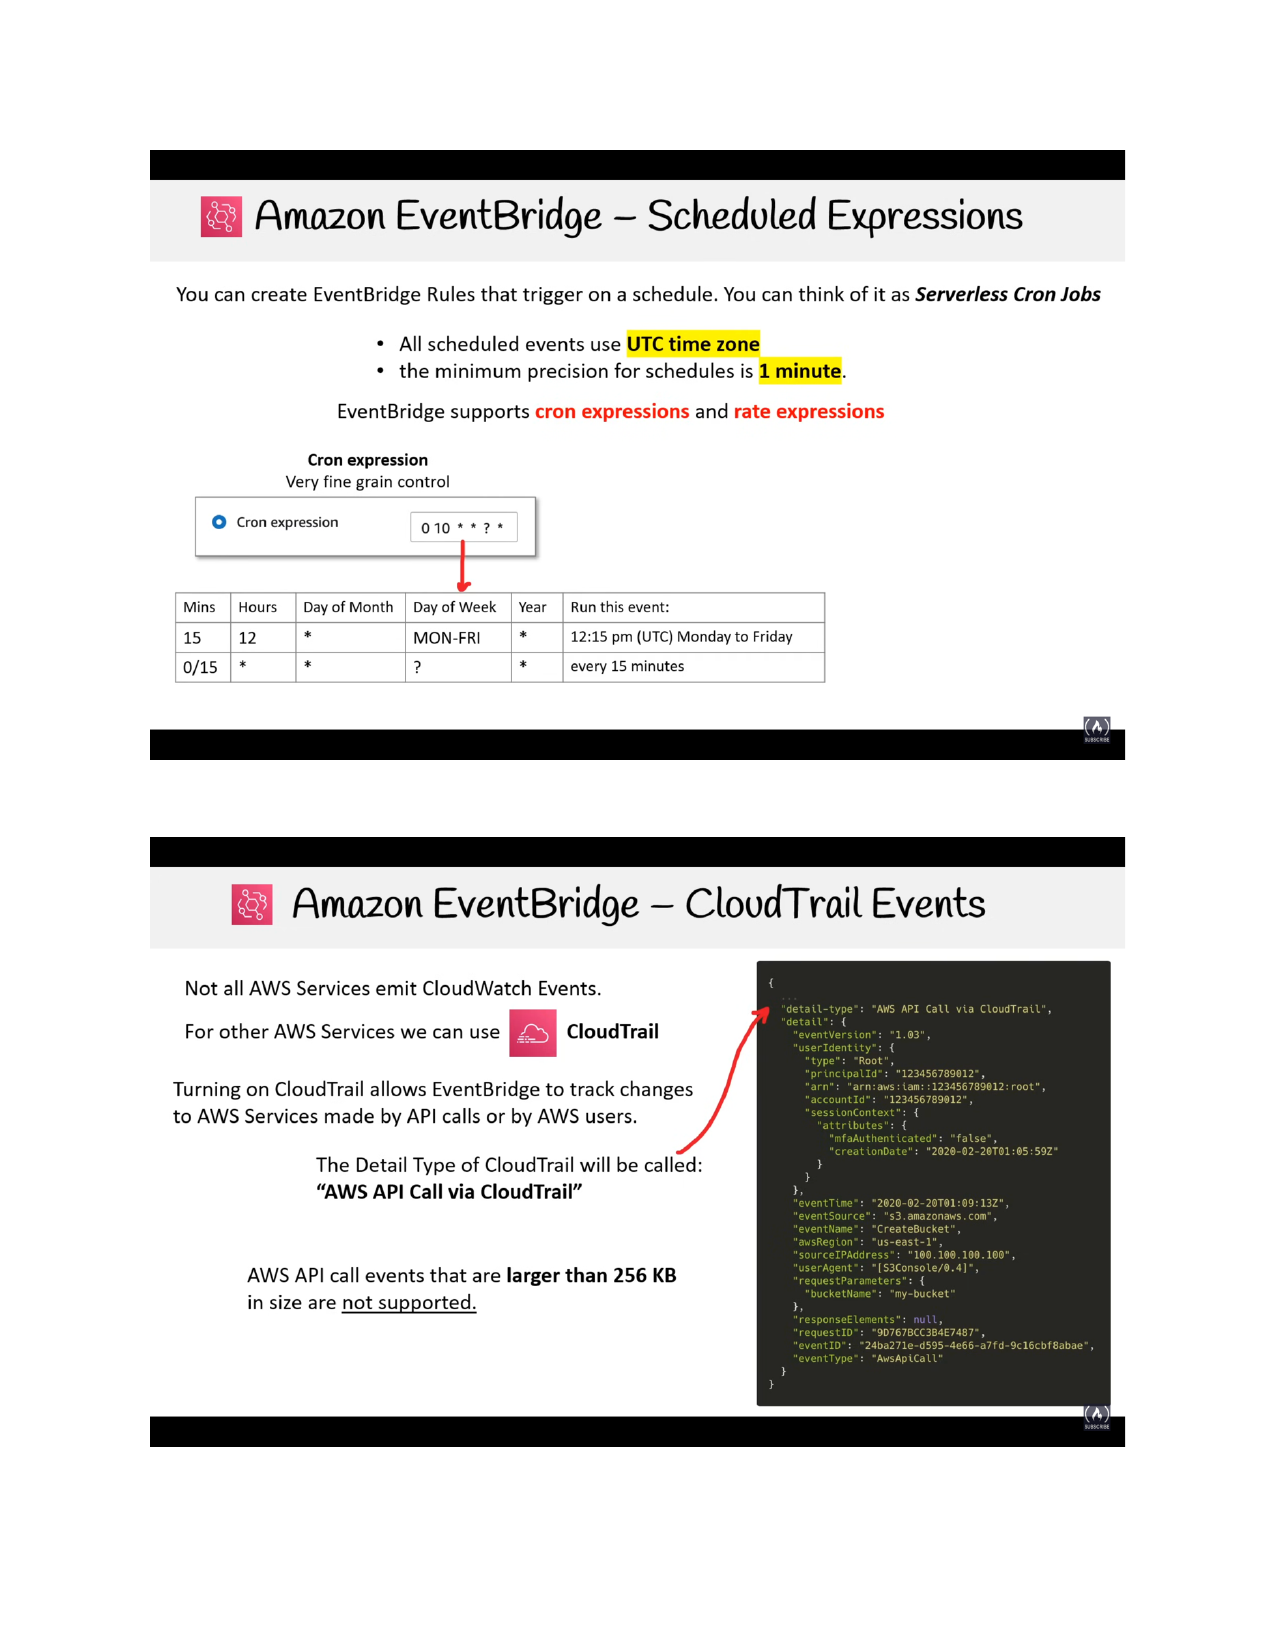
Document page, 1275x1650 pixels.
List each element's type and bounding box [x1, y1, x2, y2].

picture [150, 837, 1125, 1447]
picture [150, 150, 1125, 760]
